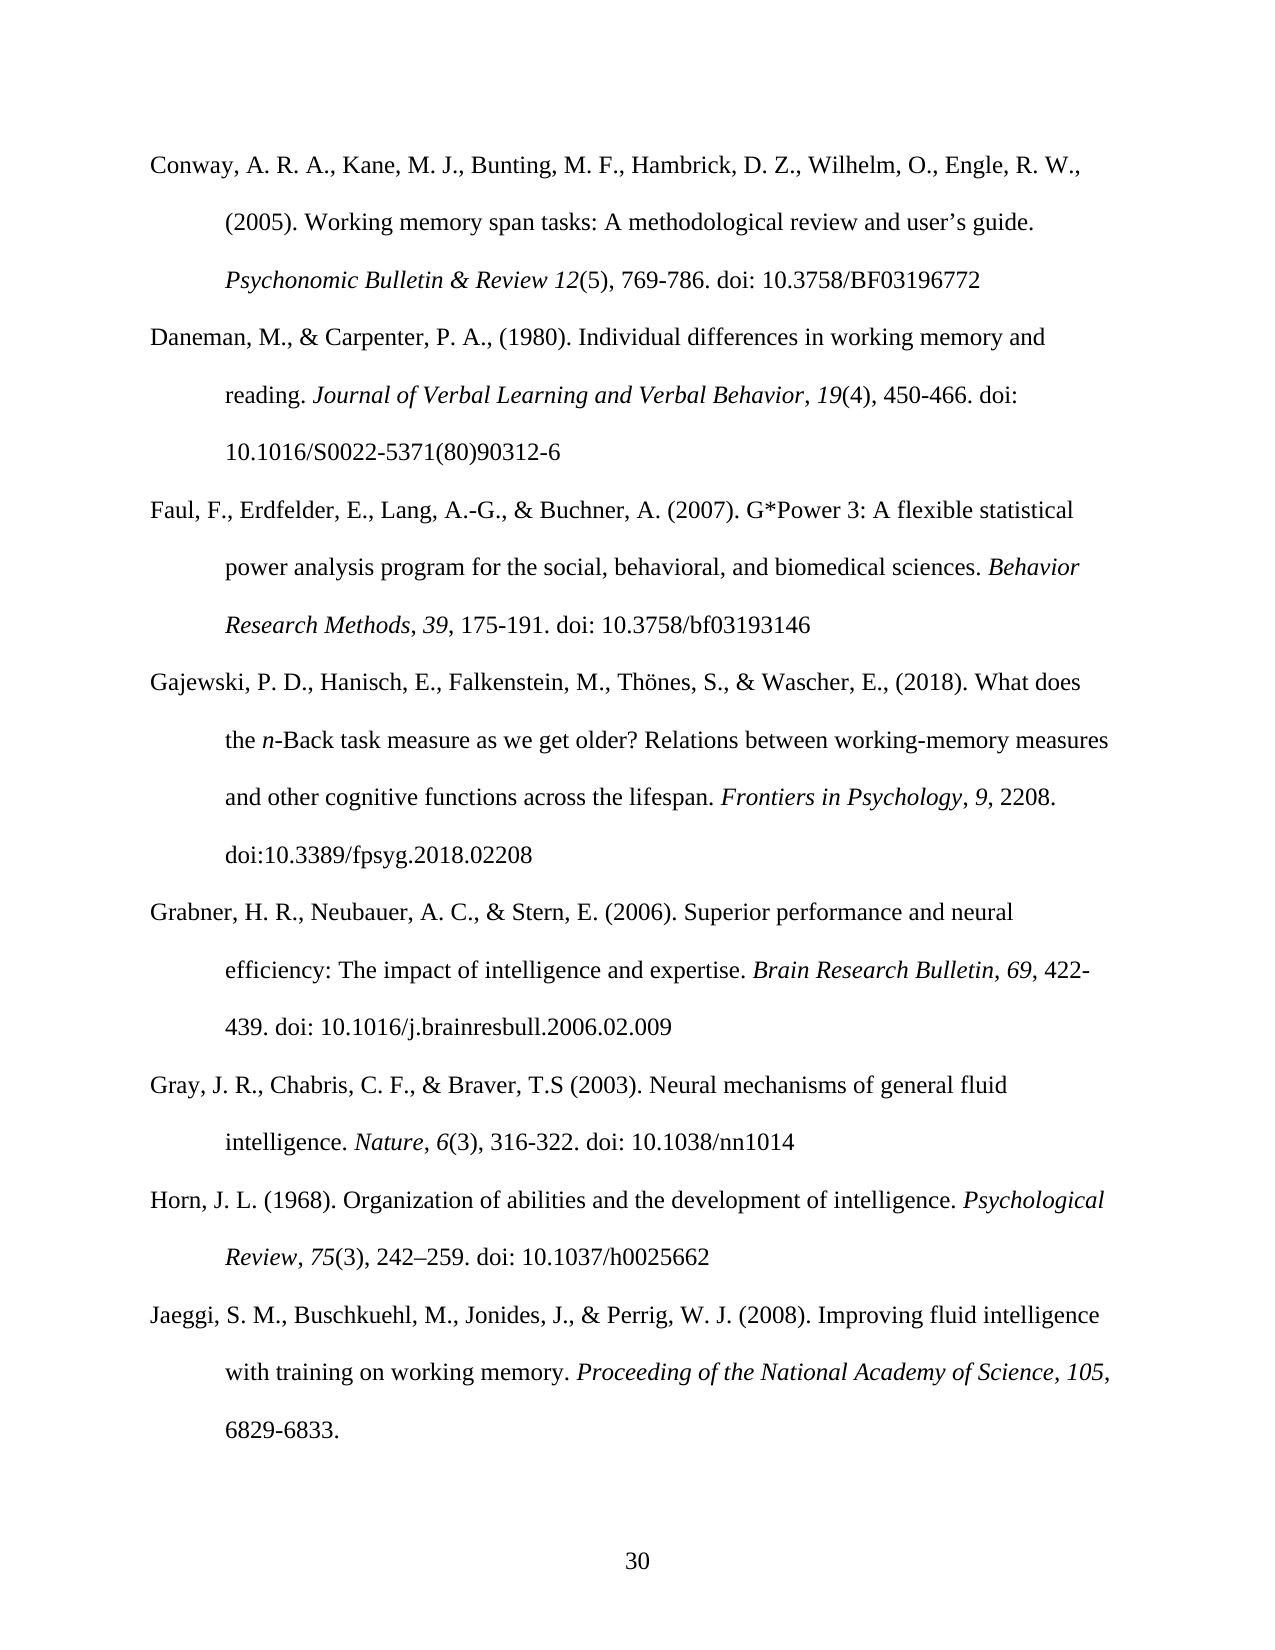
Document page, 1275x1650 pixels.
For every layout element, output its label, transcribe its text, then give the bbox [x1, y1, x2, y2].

text Grabner, H. R., Neubauer, A. C., & Stern, E. (2006). Superior performance and neural efficiency: The impact of intelligence and expertise. Brain Research Bulletin, 69, 422-439. doi: 10.1016/j.brainresbull.2006.02.009 [150, 897, 1125, 1041]
text Gray, J. R., Chabris, C. F., & Braver, T.S (2003). Neural mechanisms of general fluid intelligence. Nature, 6(3), 316-322. doi: 10.1038/nn1014 [150, 1070, 1125, 1156]
text Jaeggi, S. M., Buschkuehl, M., Jonides, J., & Perrig, W. J. (2008). Improving fluid intelligence with training on working memory. Proceeding of the National Academy of Science, 105, 6829-6833. [150, 1300, 1125, 1444]
text Gajewski, P. D., Hanisch, E., Falkenstein, M., Thönes, S., & Wascher, E., (2018). What does the n-Back task measure as we get older? Relations between working-memory measures and other cognitive functions across the lifespan. Frontiers in Psychology, 9, 2208. doi:10.3389/fpsyg.2018.02208 [150, 667, 1125, 869]
text Faul, F., Erdfelder, E., Lang, A.-G., & Buchner, A. (2007). G*Power 3: A flexible statistical power analysis program for the social, behavioral, and biomedical sciences. Behavior Research Methods, 39, 175-191. doi: 10.3758/bf03193146 [150, 495, 1125, 639]
text Daneman, M., & Carpenter, P. A., (1980). Individual differences in working memory and reading. Journal of Verbal Learning and Verbal Behavior, 19(4), 450-466. doi: 10.1016/S0022-5371(80)90312-6 [150, 322, 1125, 466]
text Horn, J. L. (1968). Organization of abilities and the development of intelligence. Psychological Review, 75(3), 242–259. doi: 10.1037/h0025662 [150, 1185, 1125, 1271]
text Conway, A. R. A., Kane, M. J., Bunting, M. F., Hambrick, D. Z., Wilhelm, O., Engle, R. W., (2005). Working memory span tasks: A methodological review and user’s guide. Psychonomic Bulletin & Review 12(5), 769-786. doi: 10.3758/BF03196772 [150, 150, 1125, 294]
